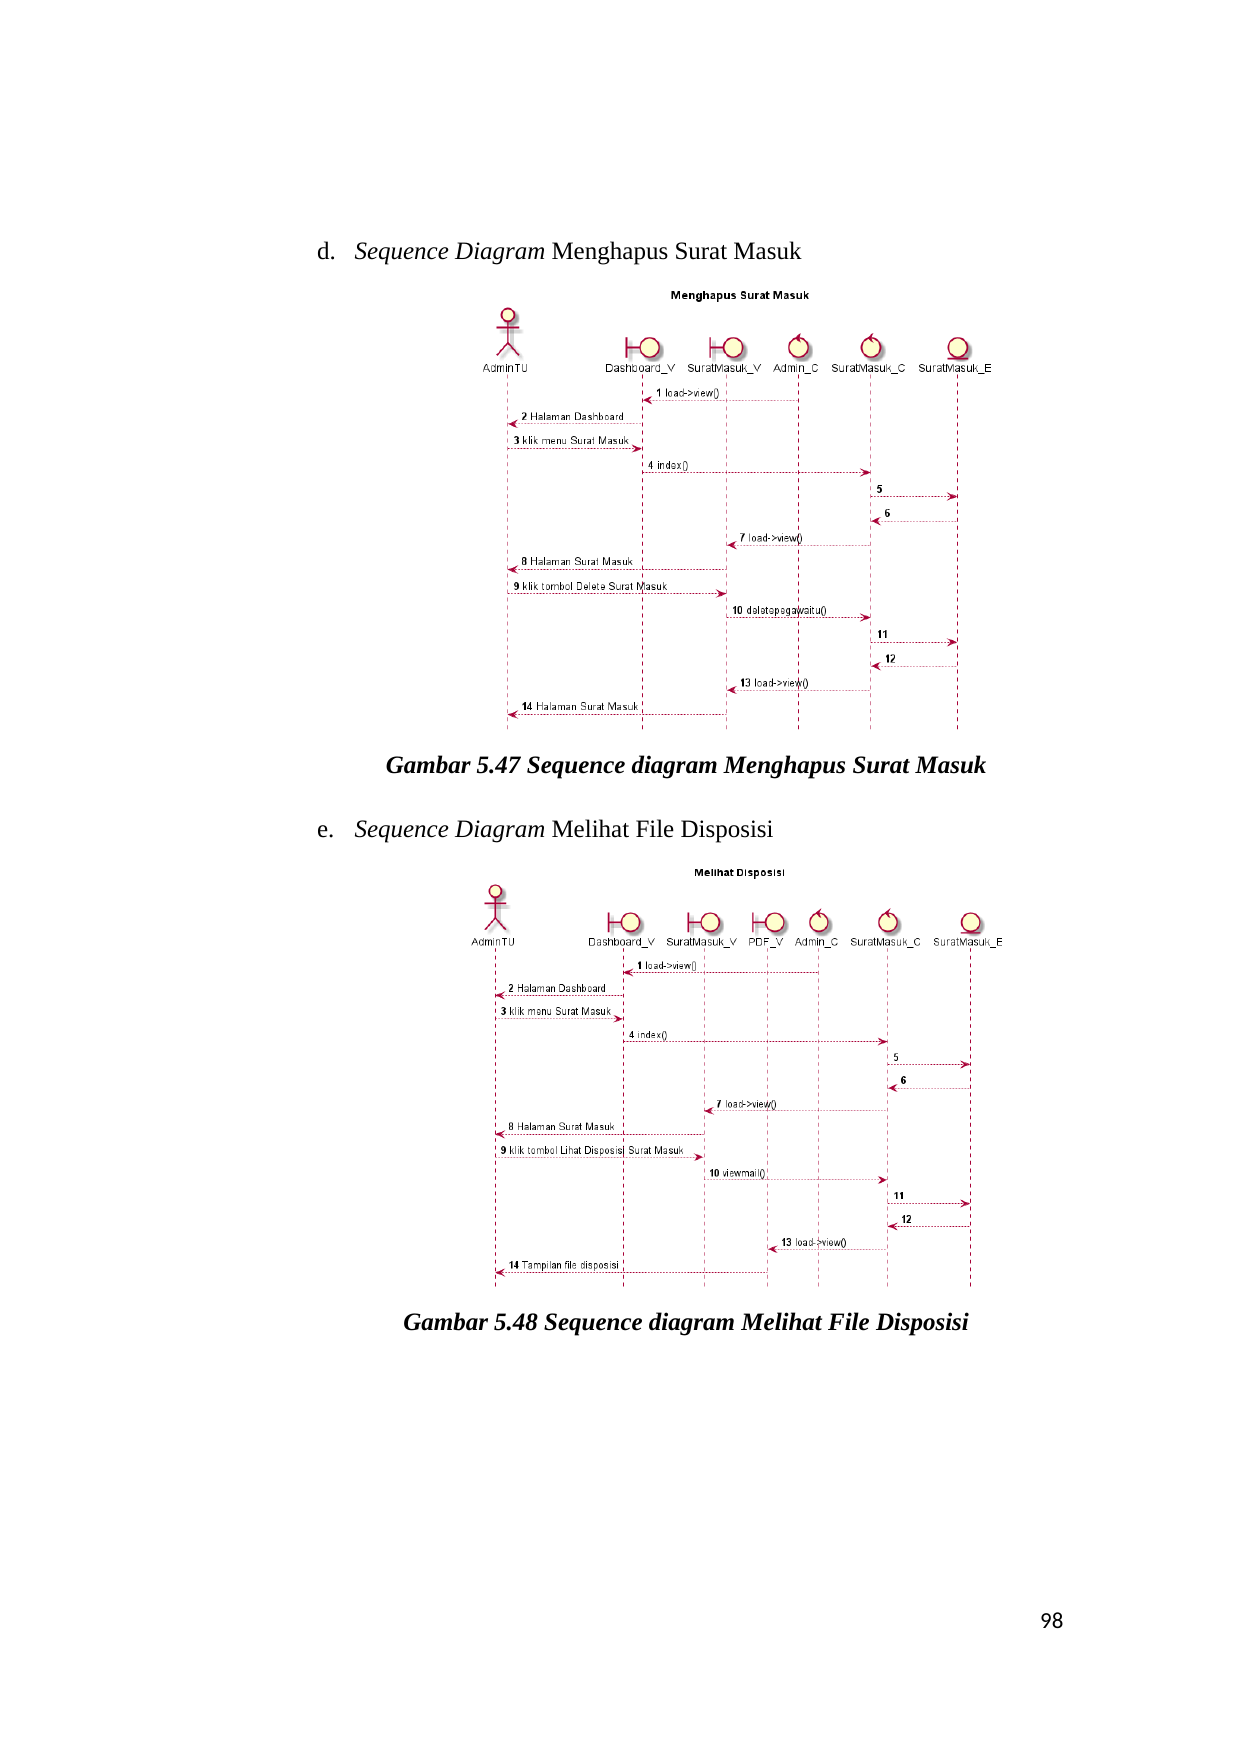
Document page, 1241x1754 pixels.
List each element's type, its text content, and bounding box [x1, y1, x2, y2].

picture [465, 857, 1011, 1294]
picture [477, 279, 1000, 737]
list Sequence Diagram Melihat File Disposisi [317, 814, 1063, 843]
text Gambar 5.48 Sequence diagram Melihat File Disposisi [311, 1307, 1063, 1336]
text Gambar 5.47 Sequence diagram Menghapus Surat Masuk [311, 750, 1063, 779]
list Sequence Diagram Menghapus Surat Masuk [317, 236, 1063, 265]
